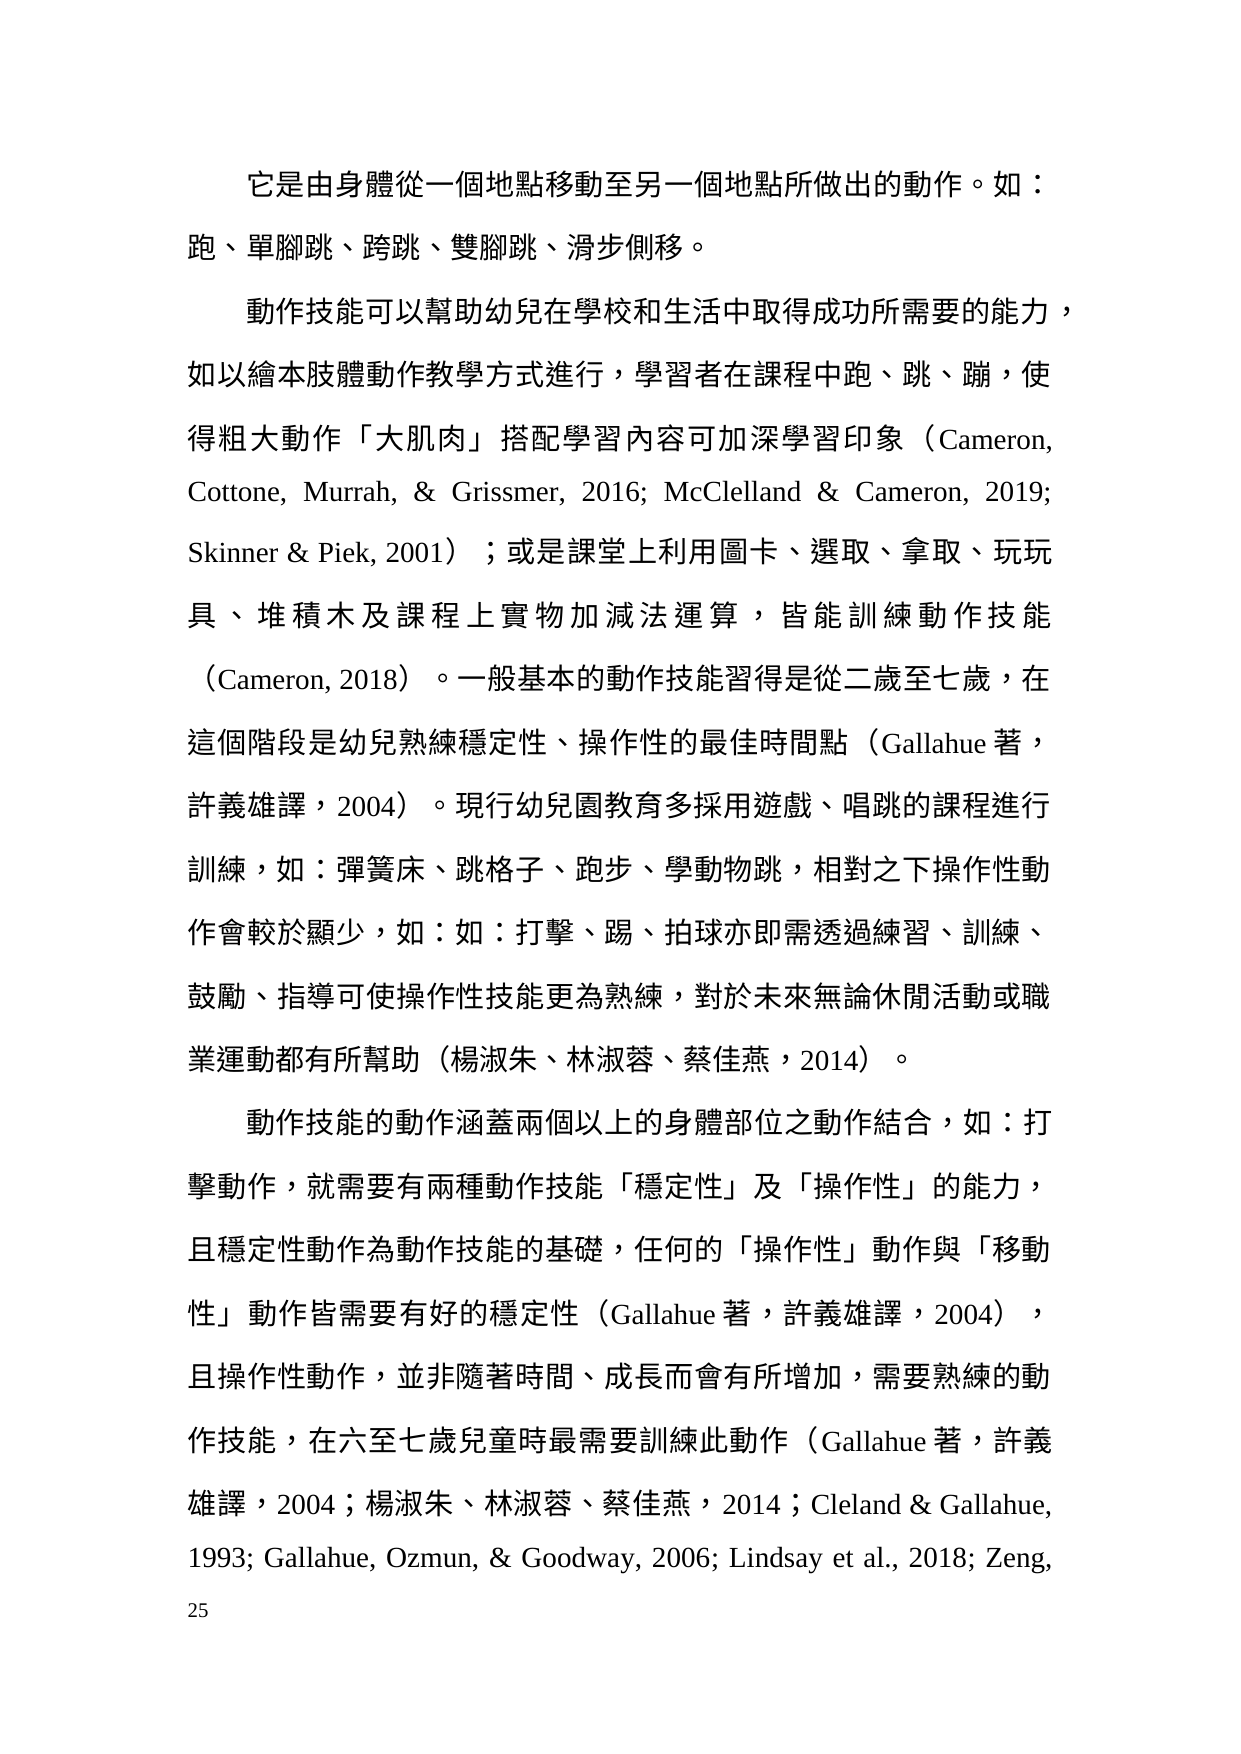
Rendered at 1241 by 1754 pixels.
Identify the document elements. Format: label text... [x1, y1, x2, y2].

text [187, 1100, 1053, 1573]
text 它是由身體從一個地點移動至另一個地點所做出的動作。如：跑、單腳跳、跨跳、雙腳跳、滑步側移。 [187, 162, 1053, 267]
text 動作技能可以幫助幼兒在學校和生活中取得成功所需要的能力，如以繪本肢體動作教學方式進行，學習者在課程中跑、跳、蹦，使得粗大動作「大肌肉」搭配學習內容可加深學習印象（Cameron, Cottone, Murrah, & Grissmer, 2016; McClelland & Cameron, 2019; Skinner & Piek, 2001）；或是課堂上利用圖卡、選取、拿取、玩玩具、堆積木及課程上實物加減法運算，皆能訓練動作技能（Cameron, 2018）。一般基本的動作技能習得是從二歲至七歲，在這個階段是幼兒熟練穩定性、操作性的最佳時間點（Gallahue著，許義雄譯，2004）。現行幼兒園教育多採用遊戲、唱跳的課程進行訓練，如：彈簧床、跳格子、跑步、學動物跳，相對之下操作性動作會較於顯少，如：如：打擊、踢、拍球亦即需透過練習、訓練、鼓勵、指導可使操作性技能更為熟練，對於未來無論休閒活動或職業運動都有所幫助（楊淑朱、林淑蓉、蔡佳燕，2014）。 [187, 288, 1053, 1079]
